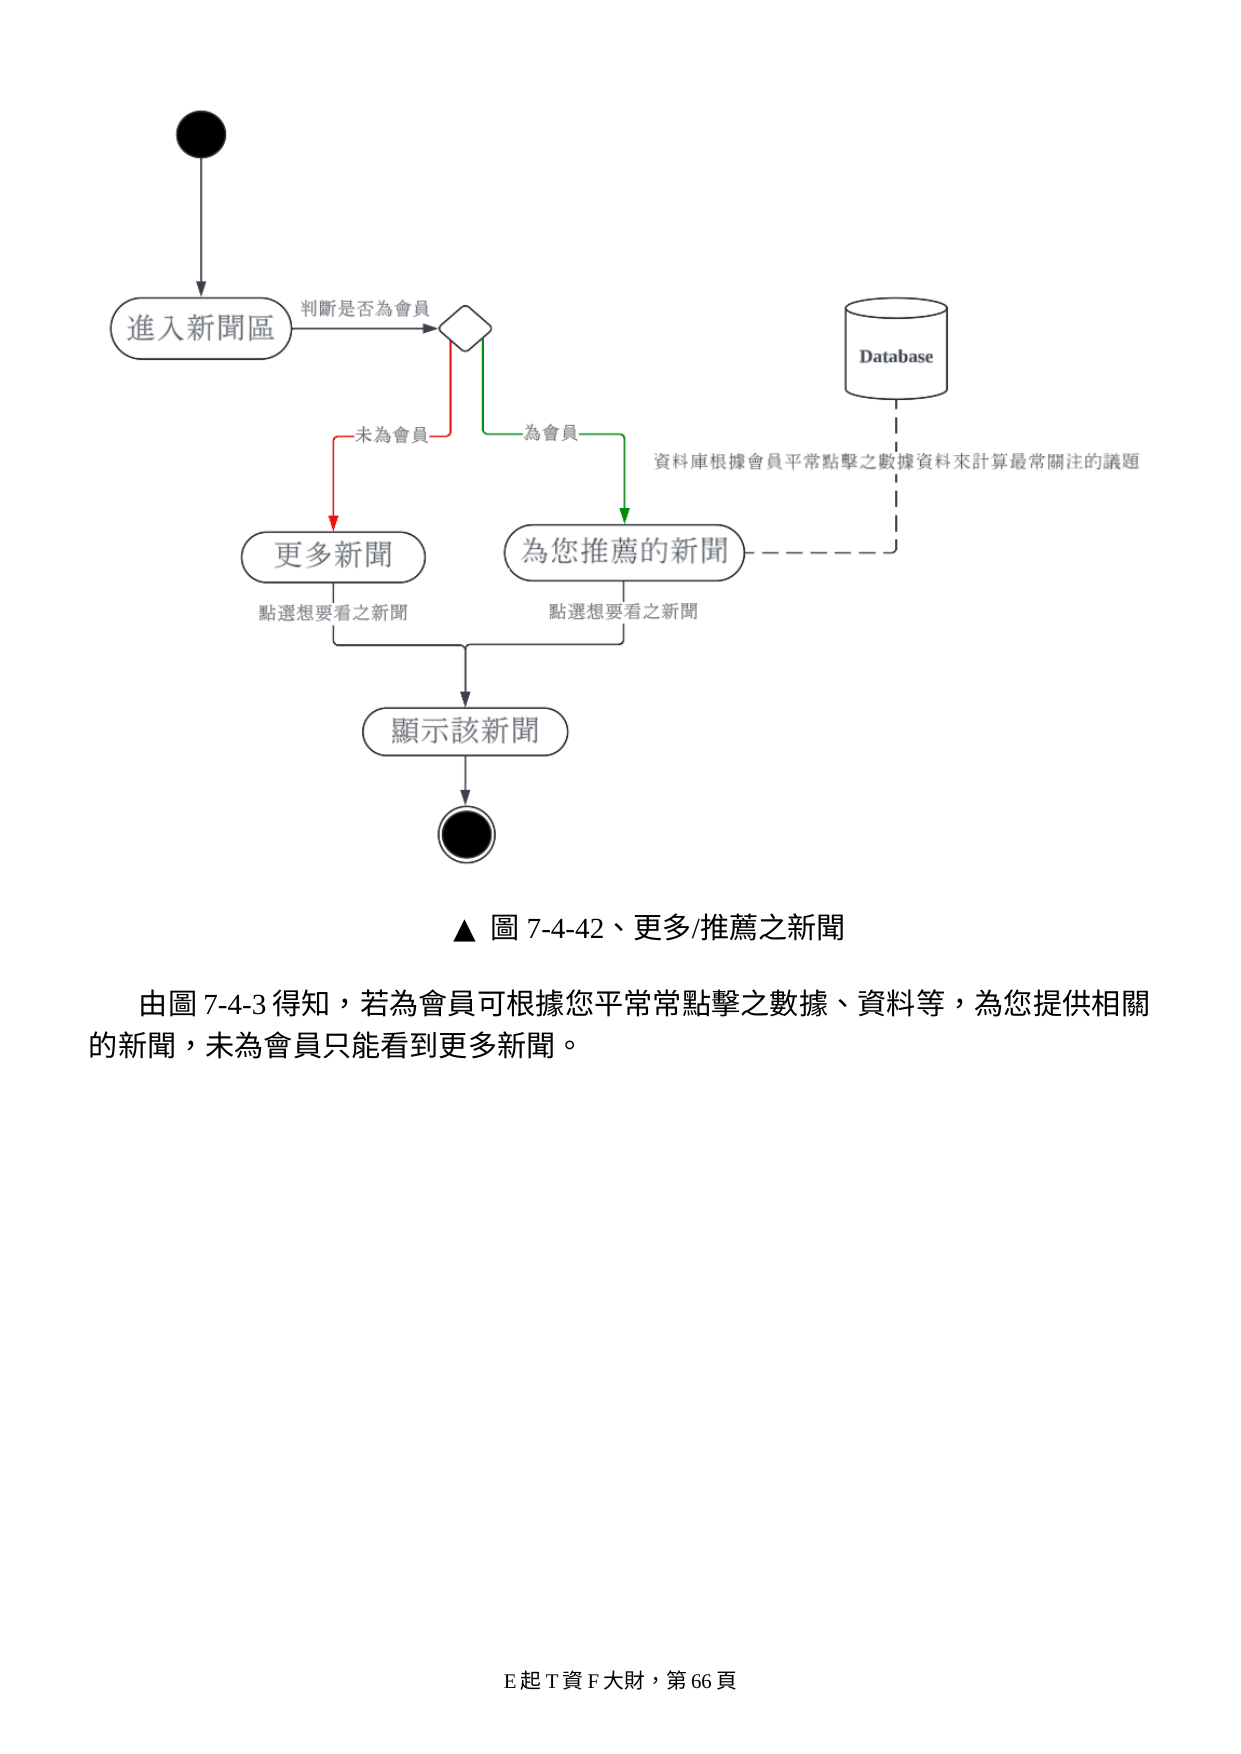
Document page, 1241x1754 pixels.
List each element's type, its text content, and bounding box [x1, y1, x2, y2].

text 由圖7-4-3得知，若為會員可根據您平常常點擊之數據、資料等，為您提供相關的新聞，未為會員只能看到更多新聞。 [89, 981, 1152, 1065]
picture [88, 102, 1152, 872]
